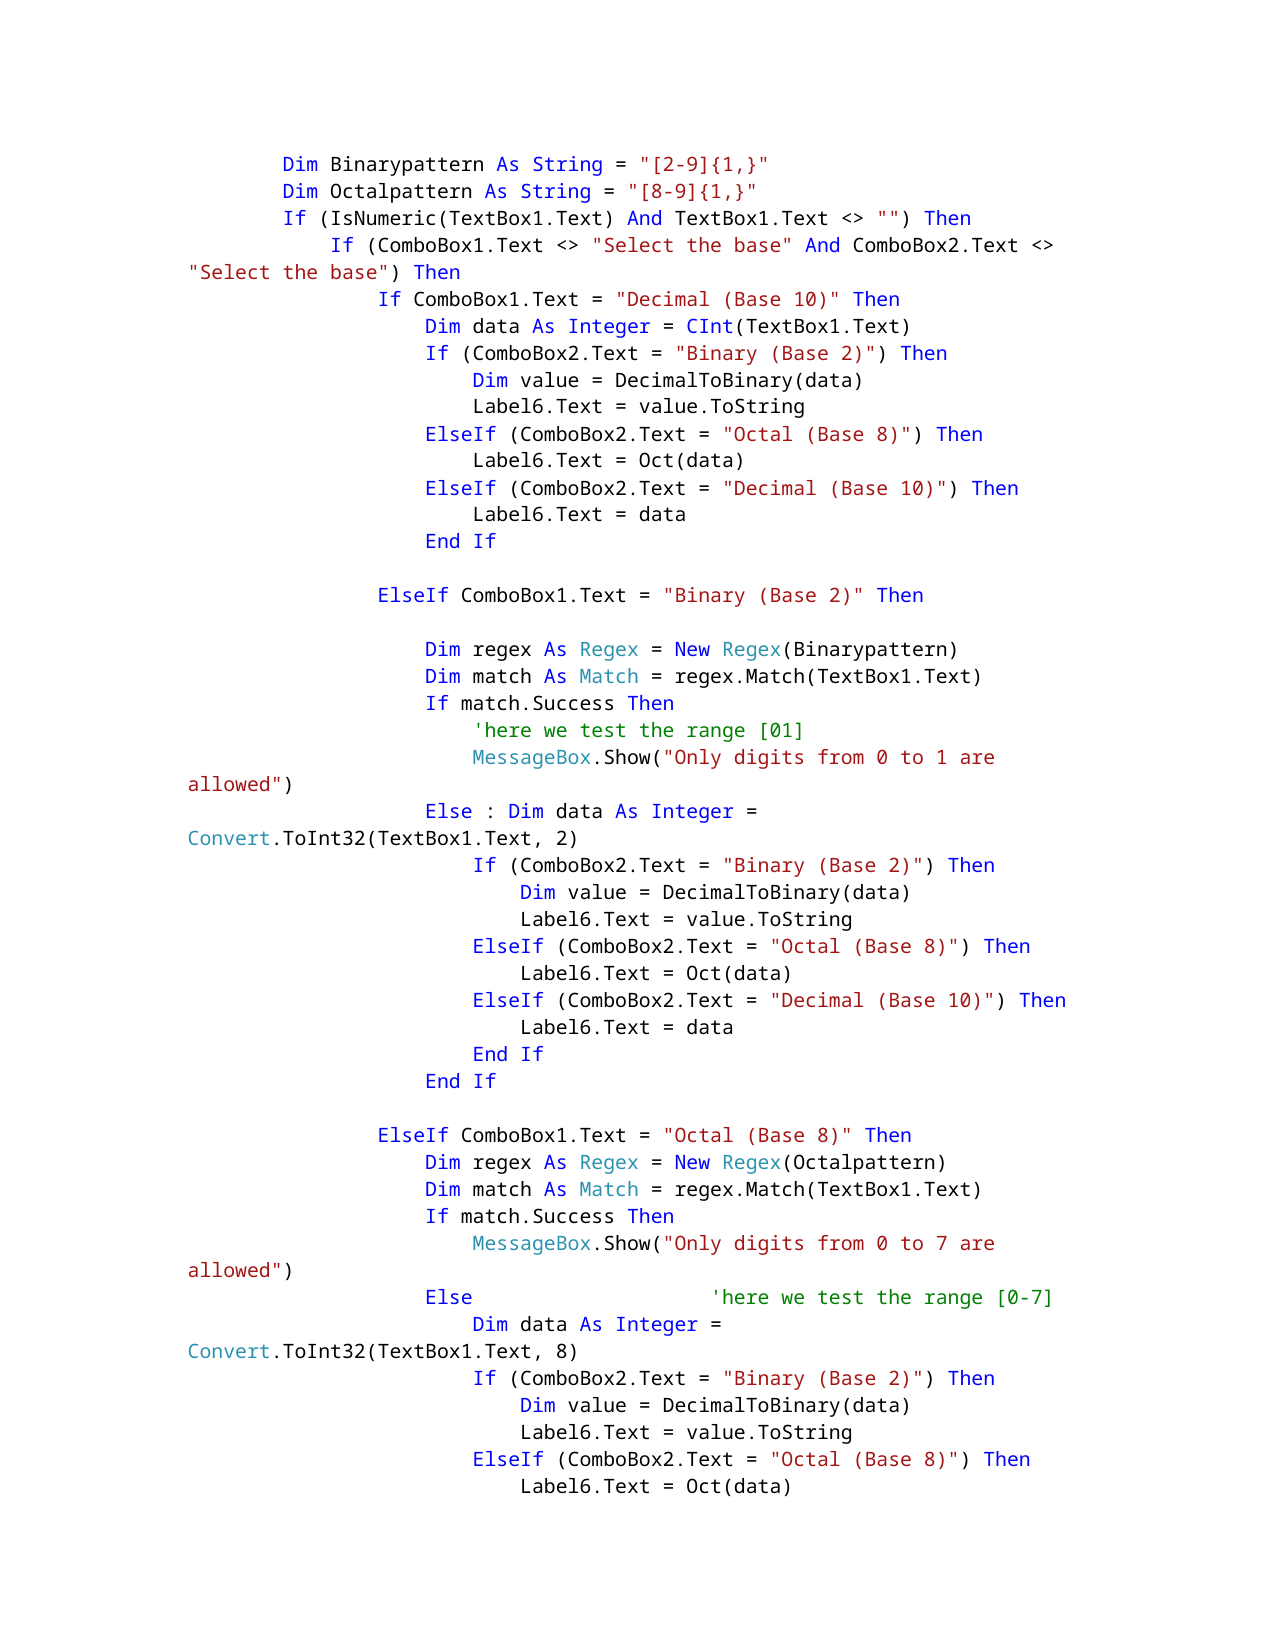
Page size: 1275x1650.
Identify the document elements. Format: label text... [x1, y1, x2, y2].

text ElseIf ComboBox1.Text = "Binary (Base 2)" Then [187, 582, 1087, 609]
text If (ComboBox2.Text = "Binary (Base 2)") Then [187, 1364, 1087, 1391]
text If ComboBox1.Text = "Decimal (Base 10)" Then [187, 285, 1087, 312]
text ElseIf (ComboBox2.Text = "Octal (Base 8)") Then [187, 420, 1087, 447]
text ElseIf ComboBox1.Text = "Octal (Base 8)" Then [187, 1121, 1087, 1148]
text MessageBox.Show("Only digits from 0 to 1 are allowed") [187, 743, 1087, 797]
text Dim regex As Regex = New Regex(Octalpattern) [187, 1148, 1087, 1175]
text Label6.Text = data [187, 501, 1087, 528]
text MessageBox.Show("Only digits from 0 to 7 are allowed") [187, 1229, 1087, 1283]
text ElseIf (ComboBox2.Text = "Decimal (Base 10)") Then [187, 986, 1087, 1013]
text Dim Binarypattern As String = "[2-9]{1,}" [187, 150, 1087, 177]
text Dim Octalpattern As String = "[8-9]{1,}" [187, 177, 1087, 204]
text Label6.Text = Oct(data) [187, 959, 1087, 986]
text Dim value = DecimalToBinary(data) [187, 1391, 1087, 1418]
text ElseIf (ComboBox2.Text = "Decimal (Base 10)") Then [187, 474, 1087, 501]
text Label6.Text = value.ToString [187, 393, 1087, 420]
text Label6.Text = data [187, 1013, 1087, 1040]
text Label6.Text = Oct(data) [187, 447, 1087, 474]
text Dim match As Match = regex.Match(TextBox1.Text) [187, 1175, 1087, 1202]
text Dim data As Integer = Convert.ToInt32(TextBox1.Text, 8) [187, 1310, 1087, 1364]
text Dim data As Integer = CInt(TextBox1.Text) [187, 312, 1087, 339]
text End If [187, 1067, 1087, 1094]
text Label6.Text = value.ToString [187, 1418, 1087, 1445]
text Else 'here we test the range [0-7] [187, 1283, 1087, 1310]
text Dim value = DecimalToBinary(data) [187, 878, 1087, 905]
text If (ComboBox2.Text = "Binary (Base 2)") Then [187, 339, 1087, 366]
text If (ComboBox1.Text <> "Select the base" And ComboBox2.Text <> "Select the base") Then [187, 231, 1087, 285]
text Dim match As Match = regex.Match(TextBox1.Text) [187, 663, 1087, 689]
text If (IsNumeric(TextBox1.Text) And TextBox1.Text <> "") Then [187, 204, 1087, 231]
text End If [187, 1040, 1087, 1067]
text If match.Success Then [187, 1202, 1087, 1229]
text ElseIf (ComboBox2.Text = "Octal (Base 8)") Then [187, 932, 1087, 959]
text If (ComboBox2.Text = "Binary (Base 2)") Then [187, 851, 1087, 878]
text End If [187, 528, 1087, 555]
text Label6.Text = value.ToString [187, 905, 1087, 932]
text Dim regex As Regex = New Regex(Binarypattern) [187, 636, 1087, 663]
text Label6.Text = Oct(data) [187, 1472, 1087, 1499]
text Else : Dim data As Integer = Convert.ToInt32(TextBox1.Text, 2) [187, 797, 1087, 851]
text ElseIf (ComboBox2.Text = "Octal (Base 8)") Then [187, 1445, 1087, 1472]
text If match.Success Then [187, 689, 1087, 717]
text Dim value = DecimalToBinary(data) [187, 366, 1087, 393]
text 'here we test the range [01] [187, 717, 1087, 743]
